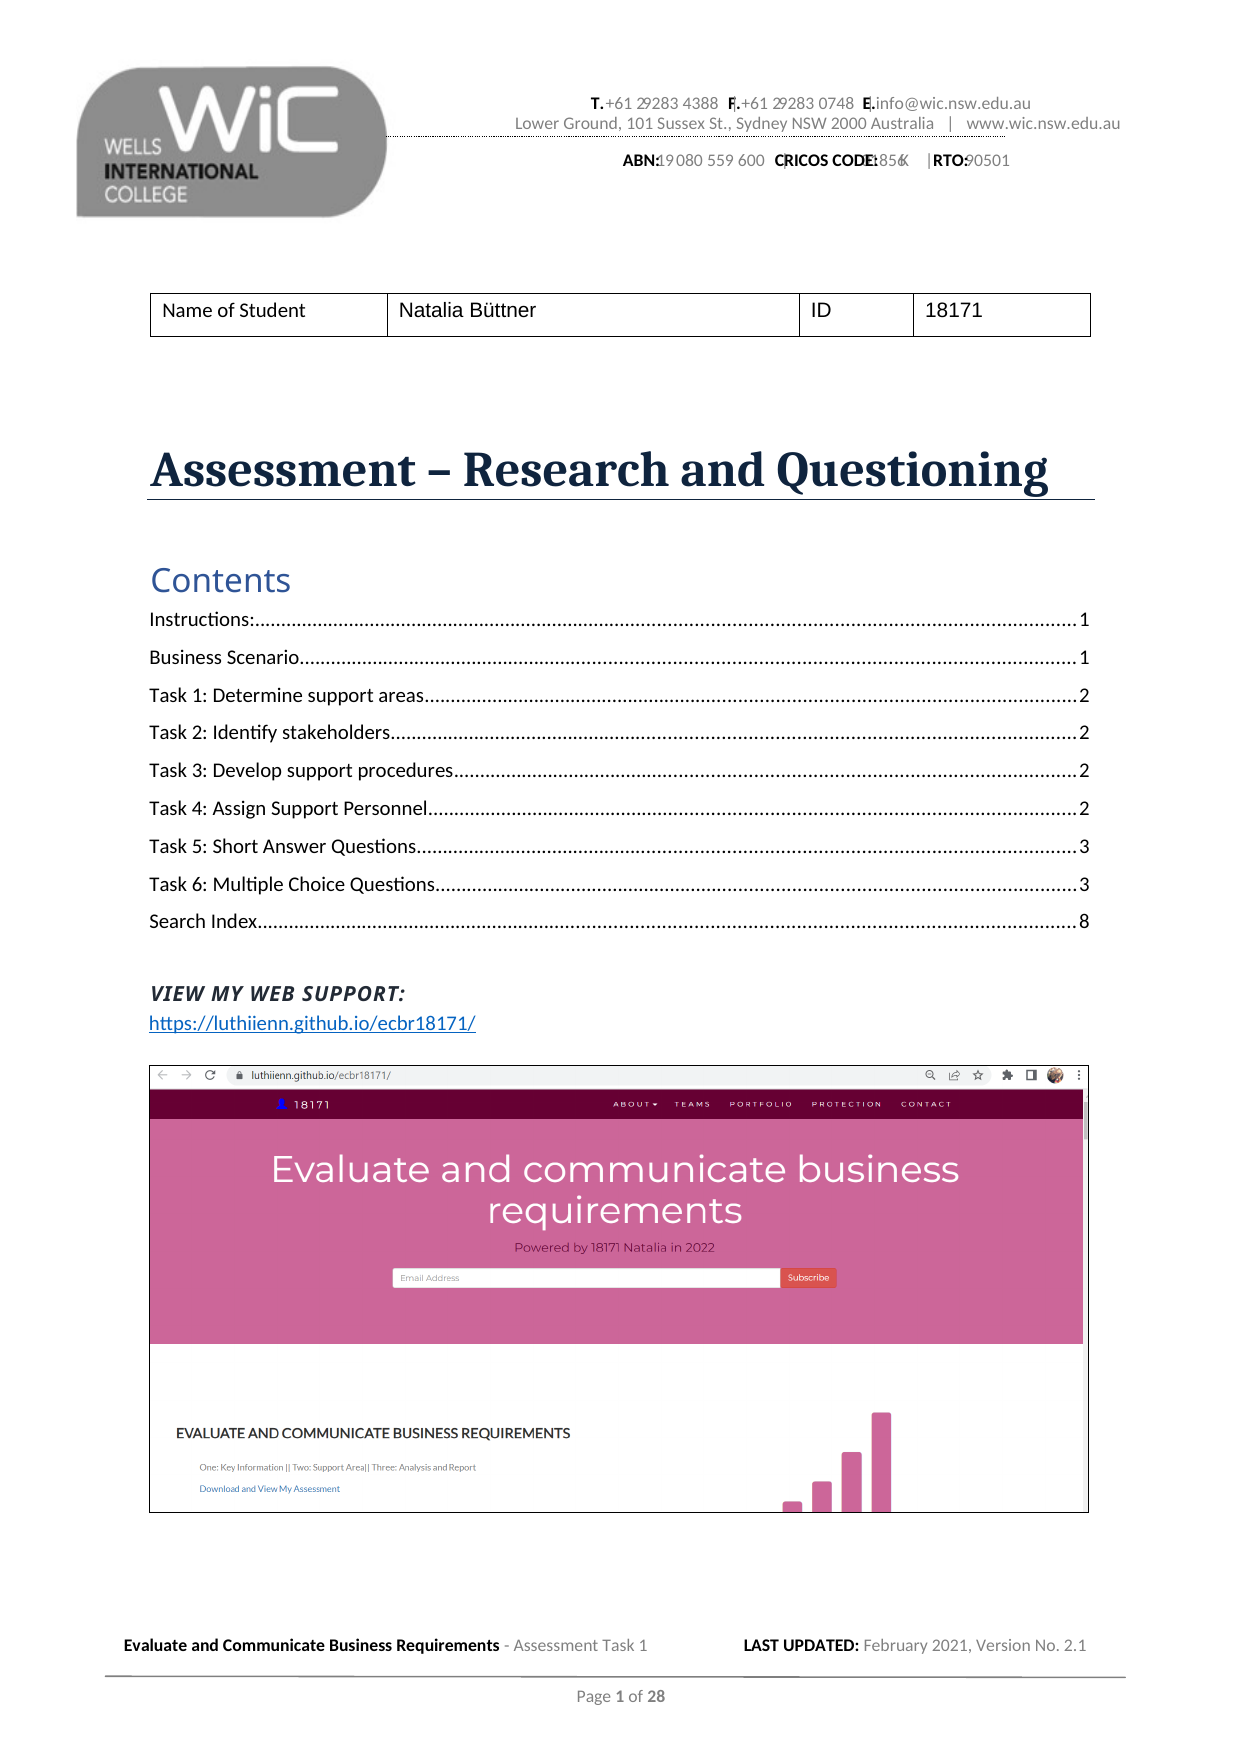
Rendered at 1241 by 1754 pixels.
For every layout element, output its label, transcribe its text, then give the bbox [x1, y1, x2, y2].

picture [150, 1066, 1088, 1512]
text Assessment – Research and Questioning [150, 441, 1090, 499]
table_header Name of Student [151, 294, 387, 336]
table_header Natalia Büttner [388, 294, 799, 336]
picture [76, 59, 399, 224]
subtitle View My Web Support: [150, 979, 1090, 1008]
table_header ID [800, 294, 913, 336]
table_header 18171 [914, 294, 1090, 336]
text https://luthiienn.github.io/ecbr18171/ [149, 1010, 1090, 1035]
